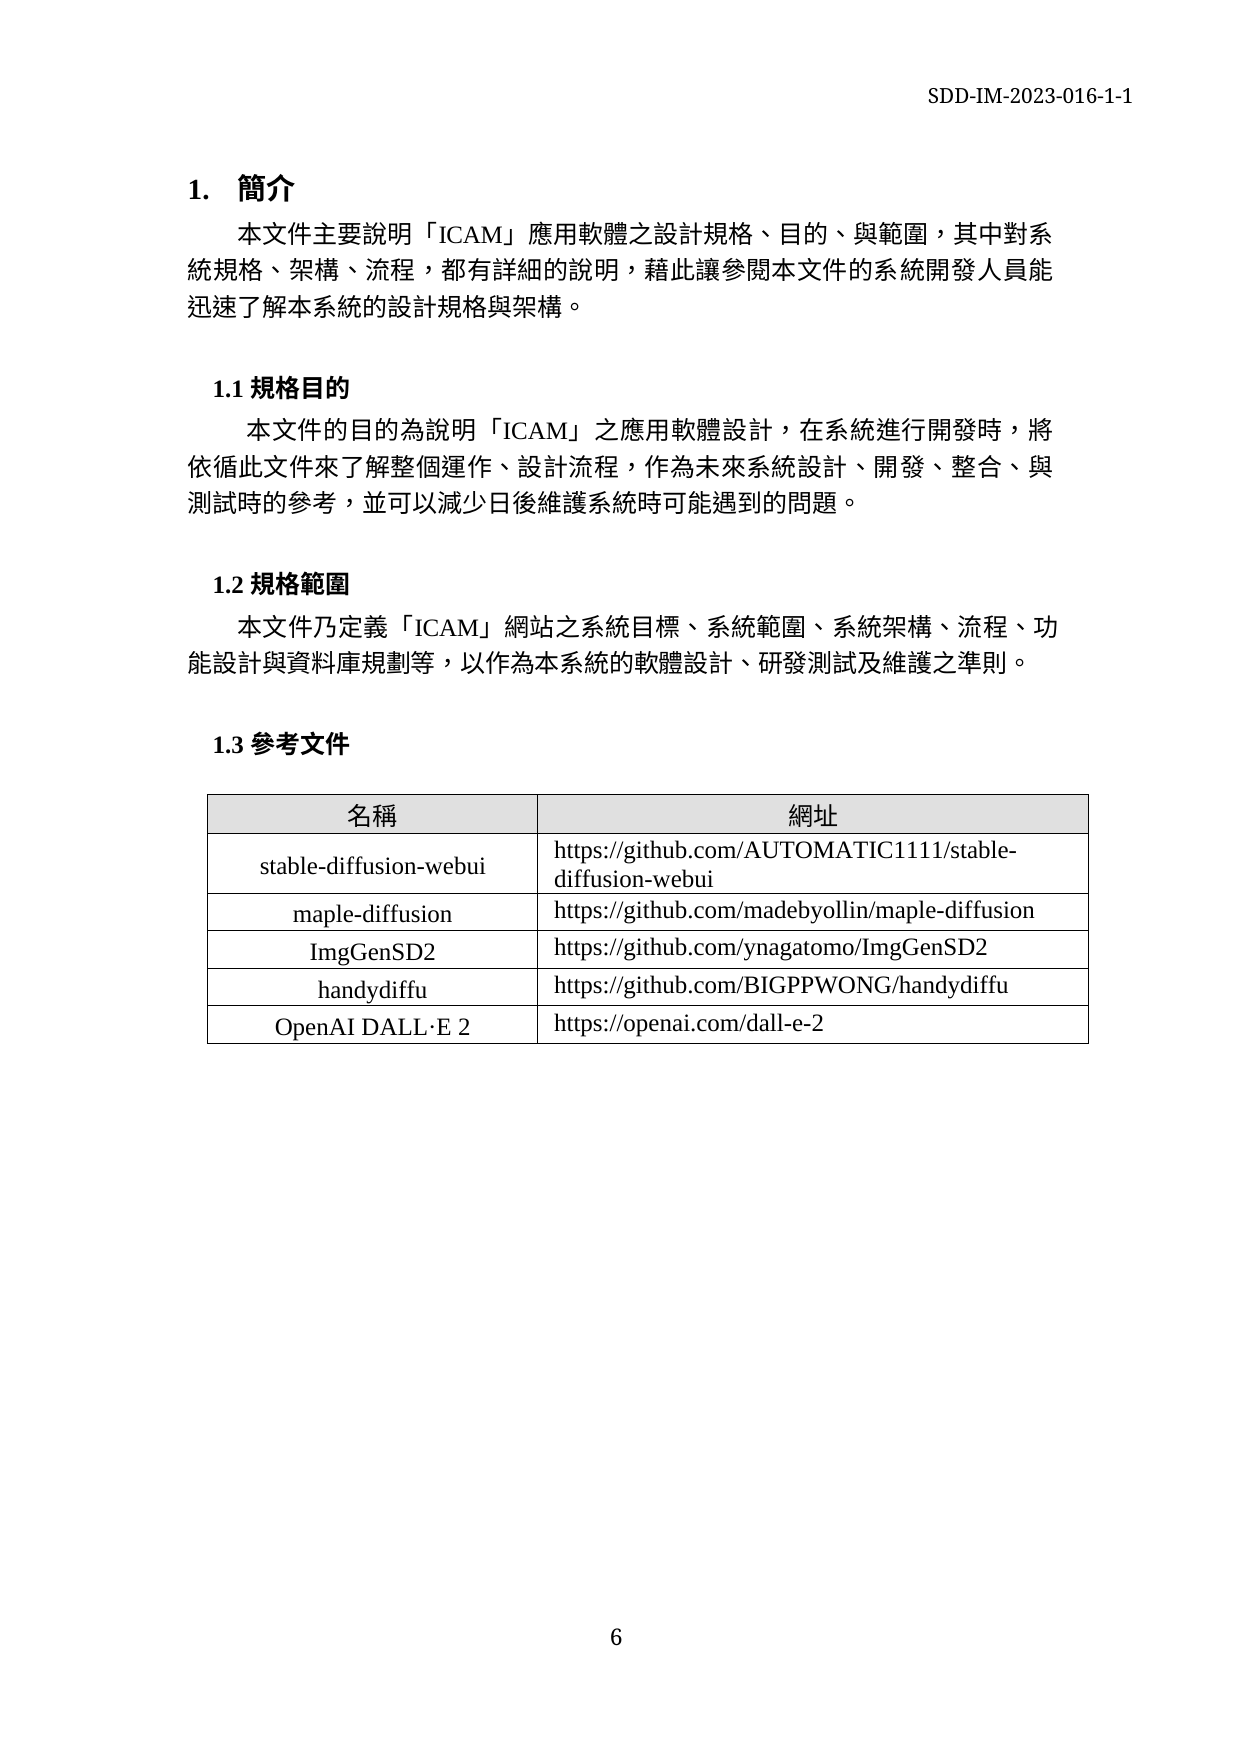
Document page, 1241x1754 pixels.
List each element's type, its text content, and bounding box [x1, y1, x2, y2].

table_cell https://github.com/BIGPPWONG/handydiffu [538, 969, 1088, 1005]
table_header 網址 [538, 795, 1088, 833]
subtitle 參考文件 [212, 725, 1142, 761]
subtitle 規格目的 [212, 368, 1142, 404]
text 本文件的目的為說明「ICAM」之應用軟體設計，在系統進行開發時，將依循此文件來了解整個運作、設計流程，作為未來系統設計、開發、整合、與測試時的參考，並可以減少日後維護系統時可能遇到的問題。 [187, 411, 1053, 519]
table_cell https://github.com/madebyollin/maple-diffusion [538, 894, 1088, 930]
subtitle 簡介 [187, 166, 1142, 208]
table_header 名稱 [208, 795, 537, 833]
subtitle 規格範圍 [212, 565, 1142, 601]
text 本文件乃定義「ICAM」網站之系統目標、系統範圍、系統架構、流程、功能設計與資料庫規劃等，以作為本系統的軟體設計、研發測試及維護之準則。 [187, 607, 1059, 680]
table_cell maple-diffusion [208, 894, 537, 930]
table_cell https://github.com/ynagatomo/ImgGenSD2 [538, 931, 1088, 968]
table_cell https://github.com/AUTOMATIC1111/stable-diffusion-webui [538, 834, 1088, 893]
table_cell https://openai.com/dall-e-2 [538, 1006, 1088, 1043]
text 本文件主要說明「ICAM」應用軟體之設計規格、目的、與範圍，其中對系統規格、架構、流程，都有詳細的說明，藉此讓參閱本文件的系統開發人員能迅速了解本系統的設計規格與架構。 [187, 214, 1054, 323]
table_cell handydiffu [208, 969, 537, 1005]
table_cell OpenAI DALL·E 2 [208, 1006, 537, 1043]
table_cell ImgGenSD2 [208, 931, 537, 968]
table_cell stable-diffusion-webui [208, 834, 537, 893]
